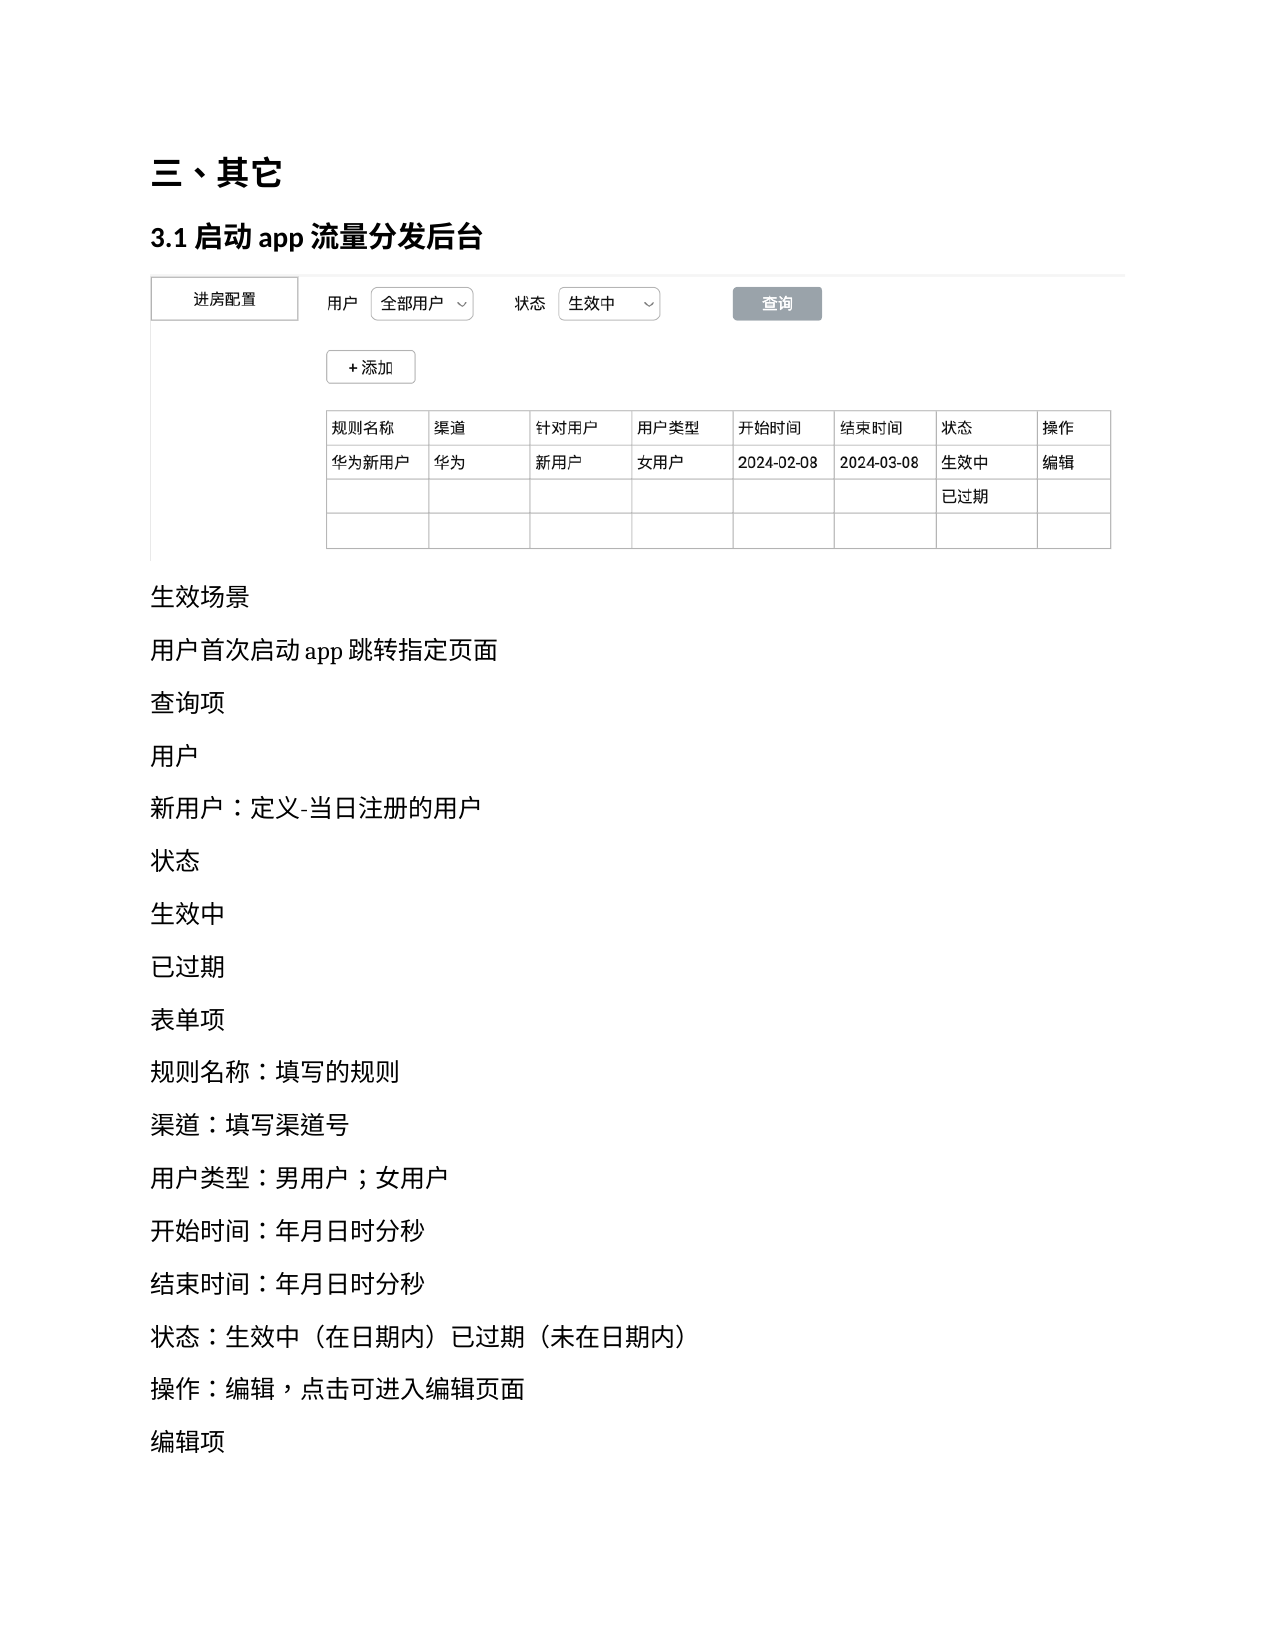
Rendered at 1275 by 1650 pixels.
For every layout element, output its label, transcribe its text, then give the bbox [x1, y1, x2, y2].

text 编辑项 [150, 1425, 1125, 1459]
text 开始时间：年月日时分秒 [150, 1213, 1125, 1248]
subtitle 3.1 启动app流量分发后台 [150, 216, 1125, 256]
subtitle 三、其它 [150, 150, 1125, 195]
text 状态 [150, 844, 1125, 878]
text 表单项 [150, 1002, 1125, 1036]
text 查询项 [150, 685, 1125, 719]
text 用户首次启动app跳转指定页面 [150, 633, 1125, 667]
text 渠道：填写渠道号 [150, 1108, 1125, 1142]
text 用户类型：男用户；女用户 [150, 1161, 1125, 1195]
text 规则名称：填写的规则 [150, 1055, 1125, 1089]
picture [150, 274, 1125, 561]
text 已过期 [150, 949, 1125, 983]
text 生效场景 [150, 580, 1125, 614]
text 操作：编辑，点击可进入编辑页面 [150, 1372, 1125, 1406]
text 状态：生效中（在日期内）已过期（未在日期内） [150, 1319, 1125, 1353]
text 生效中 [150, 897, 1125, 931]
text 用户 [150, 738, 1125, 772]
text 结束时间：年月日时分秒 [150, 1266, 1125, 1300]
text 新用户：定义-当日注册的用户 [150, 791, 1125, 825]
